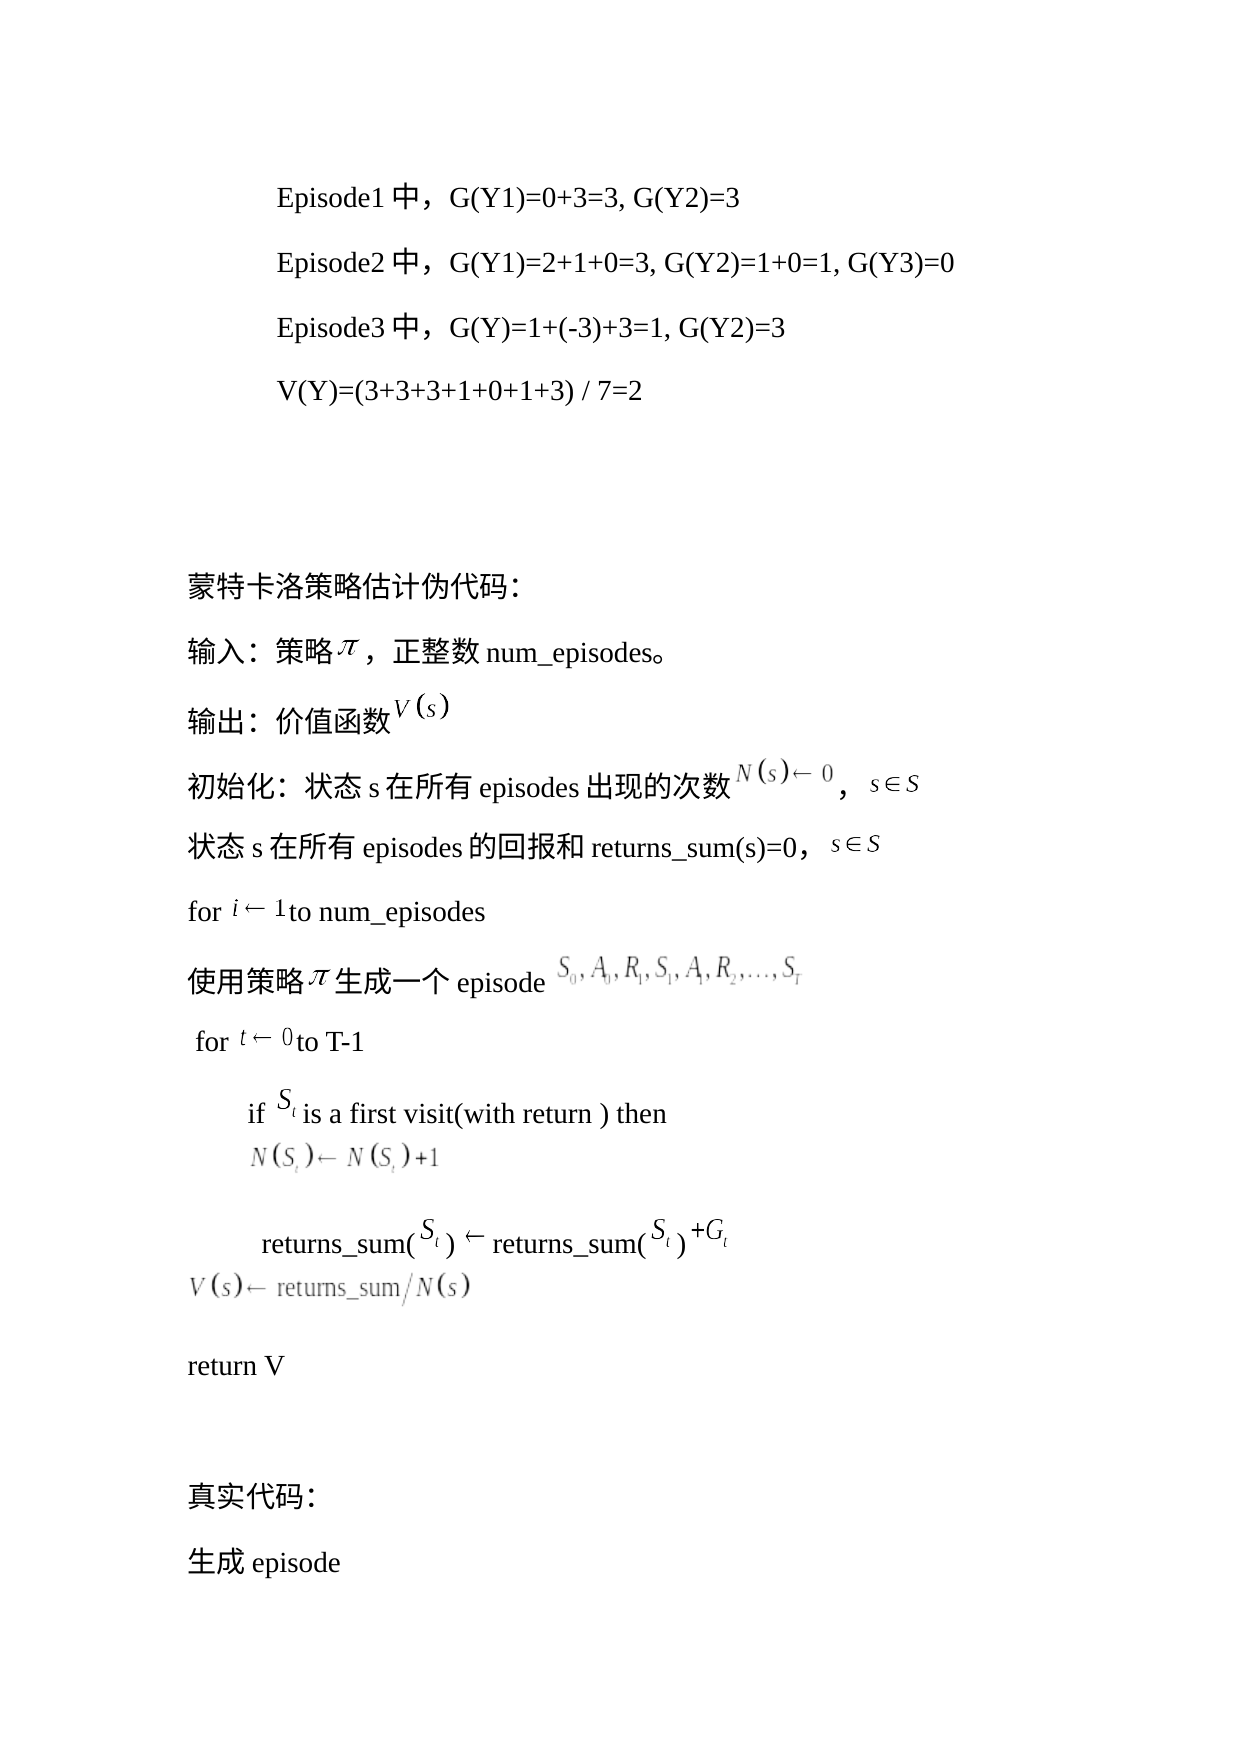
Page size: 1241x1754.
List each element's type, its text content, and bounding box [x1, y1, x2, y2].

text returns_sum() returns_sum() [187, 1202, 1053, 1267]
text if is a first visit(with return ) then [187, 1072, 1053, 1137]
list V(Y)=(3+3+3+1+0+1+3) / 7=2 [276, 357, 1053, 422]
text 生成episode [187, 1527, 1053, 1592]
text for to num_episodes [187, 877, 1053, 942]
text 输出：价值函数 [187, 682, 1053, 747]
list Episode1中，G(Y1)=0+3=3, G(Y2)=3 [276, 162, 1053, 227]
text for to T-1 [187, 1007, 1053, 1072]
text 状态s在所有episodes的回报和returns_sum(s)=0， [187, 812, 1053, 877]
text 输入：策略，正整数num_episodes。 [187, 617, 1053, 682]
text 使用策略生成一个episode [187, 942, 1053, 1007]
text 初始化：状态s在所有episodes出现的次数， [187, 747, 1053, 812]
text return V [187, 1332, 1053, 1397]
text 蒙特卡洛策略估计伪代码： [187, 552, 1053, 617]
list Episode3中，G(Y)=1+(-3)+3=1, G(Y2)=3 [276, 292, 1053, 357]
text 真实代码： [187, 1462, 1053, 1527]
list Episode2中，G(Y1)=2+1+0=3, G(Y2)=1+0=1, G(Y3)=0 [276, 227, 1053, 292]
